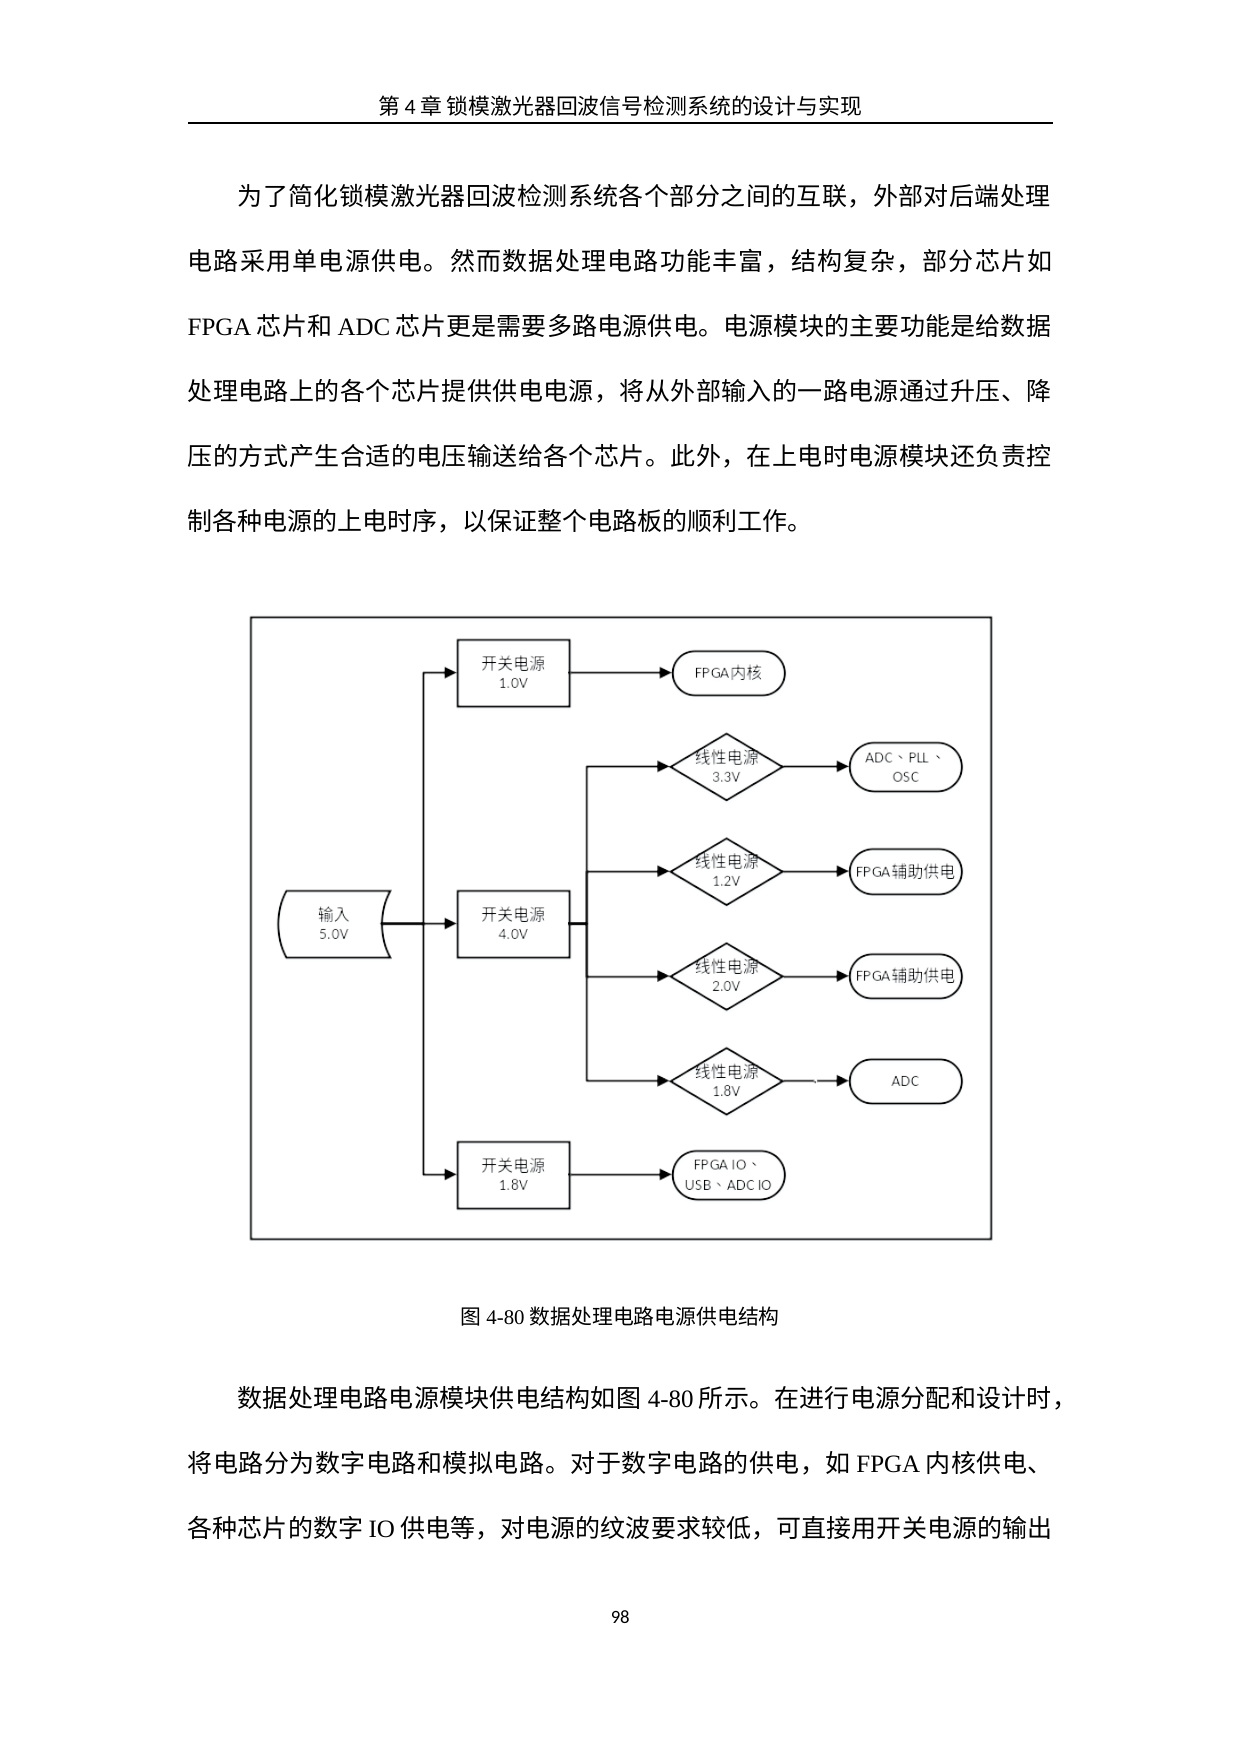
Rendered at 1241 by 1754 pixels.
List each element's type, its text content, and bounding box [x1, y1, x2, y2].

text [187, 1364, 1053, 1559]
text 为了简化锁模激光器回波检测系统各个部分之间的互联，外部对后端处理电路采用单电源供电。然而数据处理电路功能丰富，结构复杂，部分芯片如FPGA芯片和ADC芯片更是需要多路电源供电。电源模块的主要功能是给数据处理电路上的各个芯片提供供电电源，将从外部输入的一路电源通过升压、降压的方式产生合适的电压输送给各个芯片。此外，在上电时电源模块还负责控制各种电源的上电时序，以保证整个电路板的顺利工作。 [187, 162, 1053, 552]
